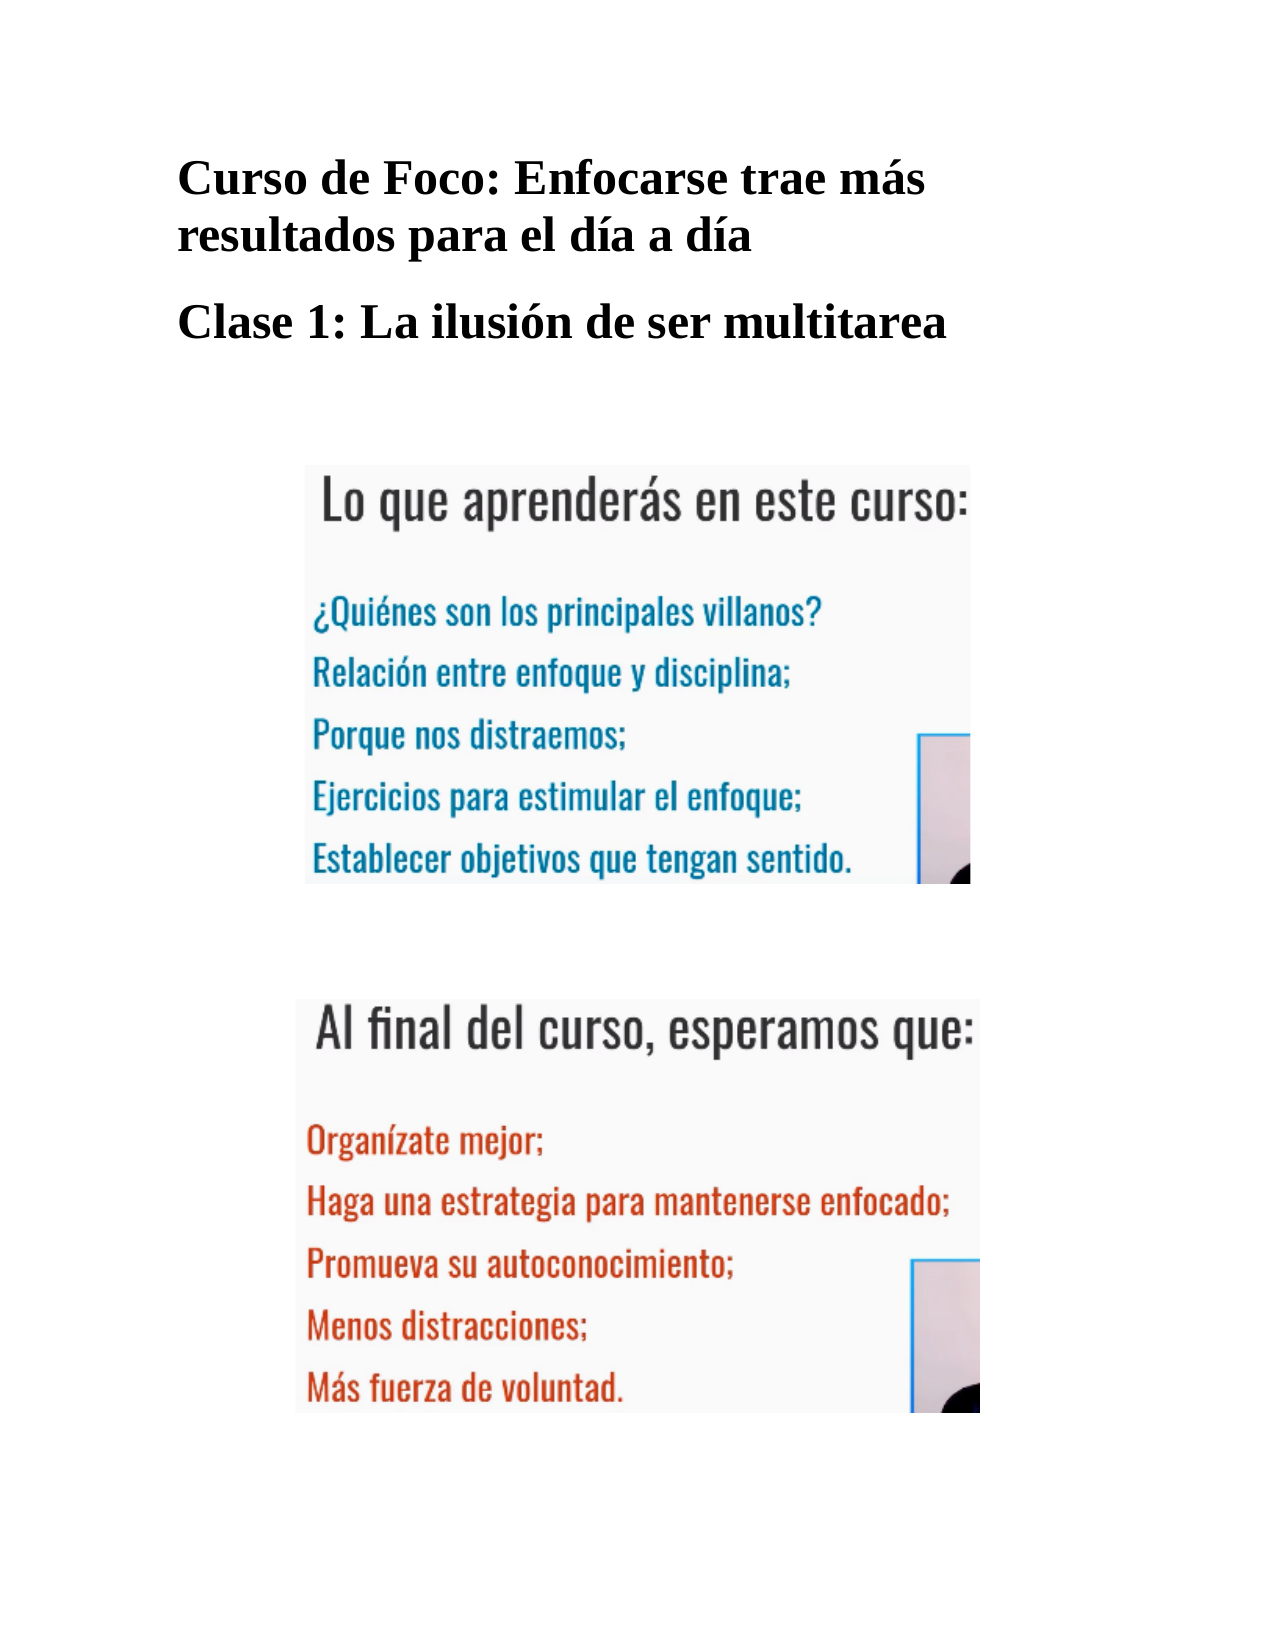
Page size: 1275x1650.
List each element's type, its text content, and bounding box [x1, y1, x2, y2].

subtitle Curso de Foco: Enfocarse trae más resultados para el día a día [177, 148, 1098, 263]
picture [304, 465, 971, 884]
subtitle Clase 1: La ilusión de ser multitarea [177, 292, 1098, 349]
picture [295, 999, 980, 1413]
